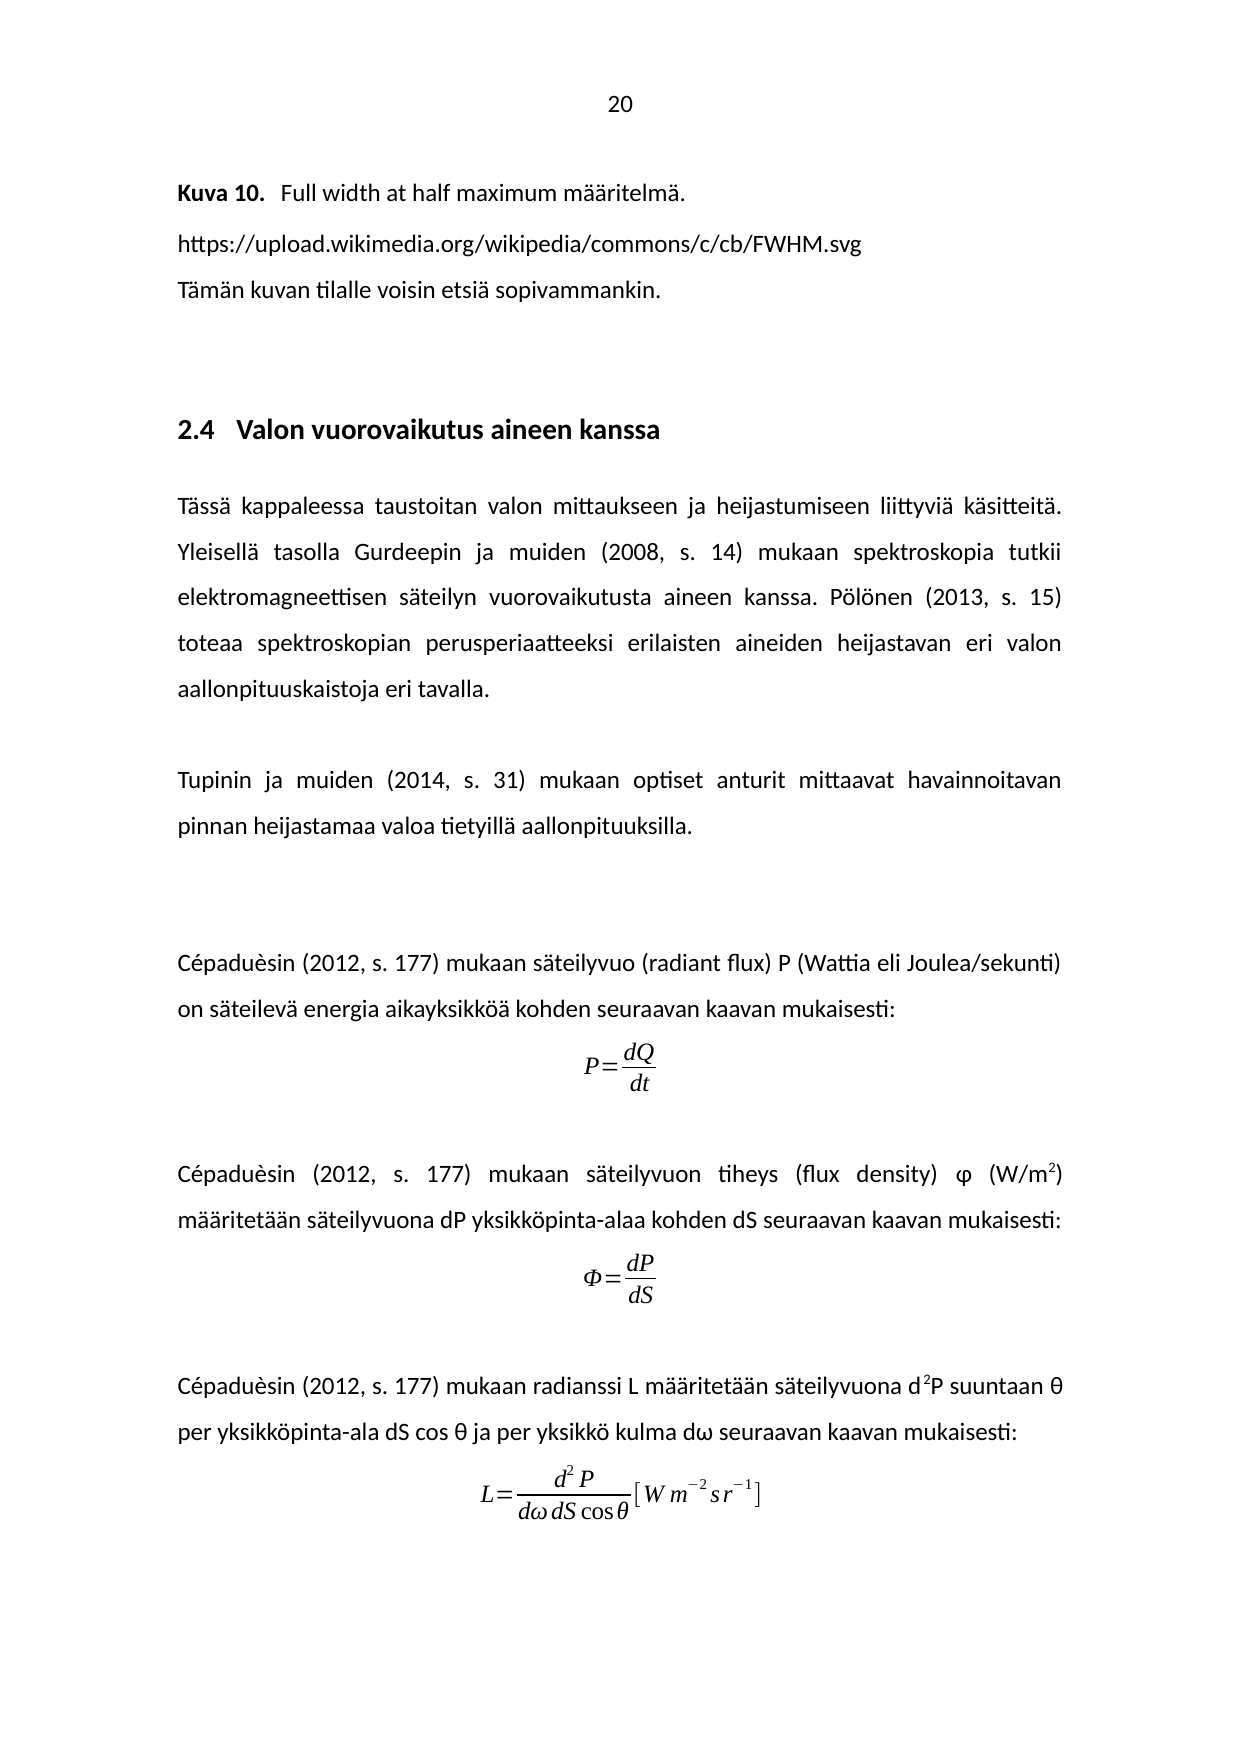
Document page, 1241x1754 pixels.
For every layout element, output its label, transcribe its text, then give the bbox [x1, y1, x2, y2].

text Cépaduèsin (2012, s. 177) mukaan säteilyvuon tiheys (flux density) φ (W/m2) määritetään säteilyvuona dP yksikköpinta-alaa kohden dS seuraavan kaavan mukaisesti: [177, 1158, 1063, 1235]
text Cépaduèsin (2012, s. 177) mukaan radianssi L määritetään säteilyvuona d2P suuntaan θ per yksikköpinta-ala dS cos θ ja per yksikkö kulma dω seuraavan kaavan mukaisesti: [177, 1370, 1063, 1446]
text Tässä kappaleessa taustoitan valon mittaukseen ja heijastumiseen liittyviä käsitteitä. Yleisellä tasolla Gurdeepin ja muiden (2008, s. 14) mukaan spektroskopia tutkii elektromagneettisen säteilyn vuorovaikutusta aineen kanssa. Pölönen (2013, s. 15) toteaa spektroskopian perusperiaatteeksi erilaisten aineiden heijastavan eri valon aallonpituuskaistoja eri tavalla. [177, 490, 1063, 703]
text Tämän kuvan tilalle voisin etsiä sopivammankin. [177, 274, 1063, 305]
text https://upload.wikimedia.org/wikipedia/commons/c/cb/FWHM.svg [177, 228, 1063, 259]
subtitle Valon vuorovaikutus aineen kanssa [177, 411, 1063, 447]
text Kuva 10. Full width at half maximum määritelmä. [177, 177, 1063, 208]
text Cépaduèsin (2012, s. 177) mukaan säteilyvuo (radiant flux) P (Wattia eli Joulea/sekunti) on säteilevä energia aikayksikköä kohden seuraavan kaavan mukaisesti: [177, 947, 1063, 1023]
text Tupinin ja muiden (2014, s. 31) mukaan optiset anturit mittaavat havainnoitavan pinnan heijastamaa valoa tietyillä aallonpituuksilla. [177, 764, 1063, 841]
